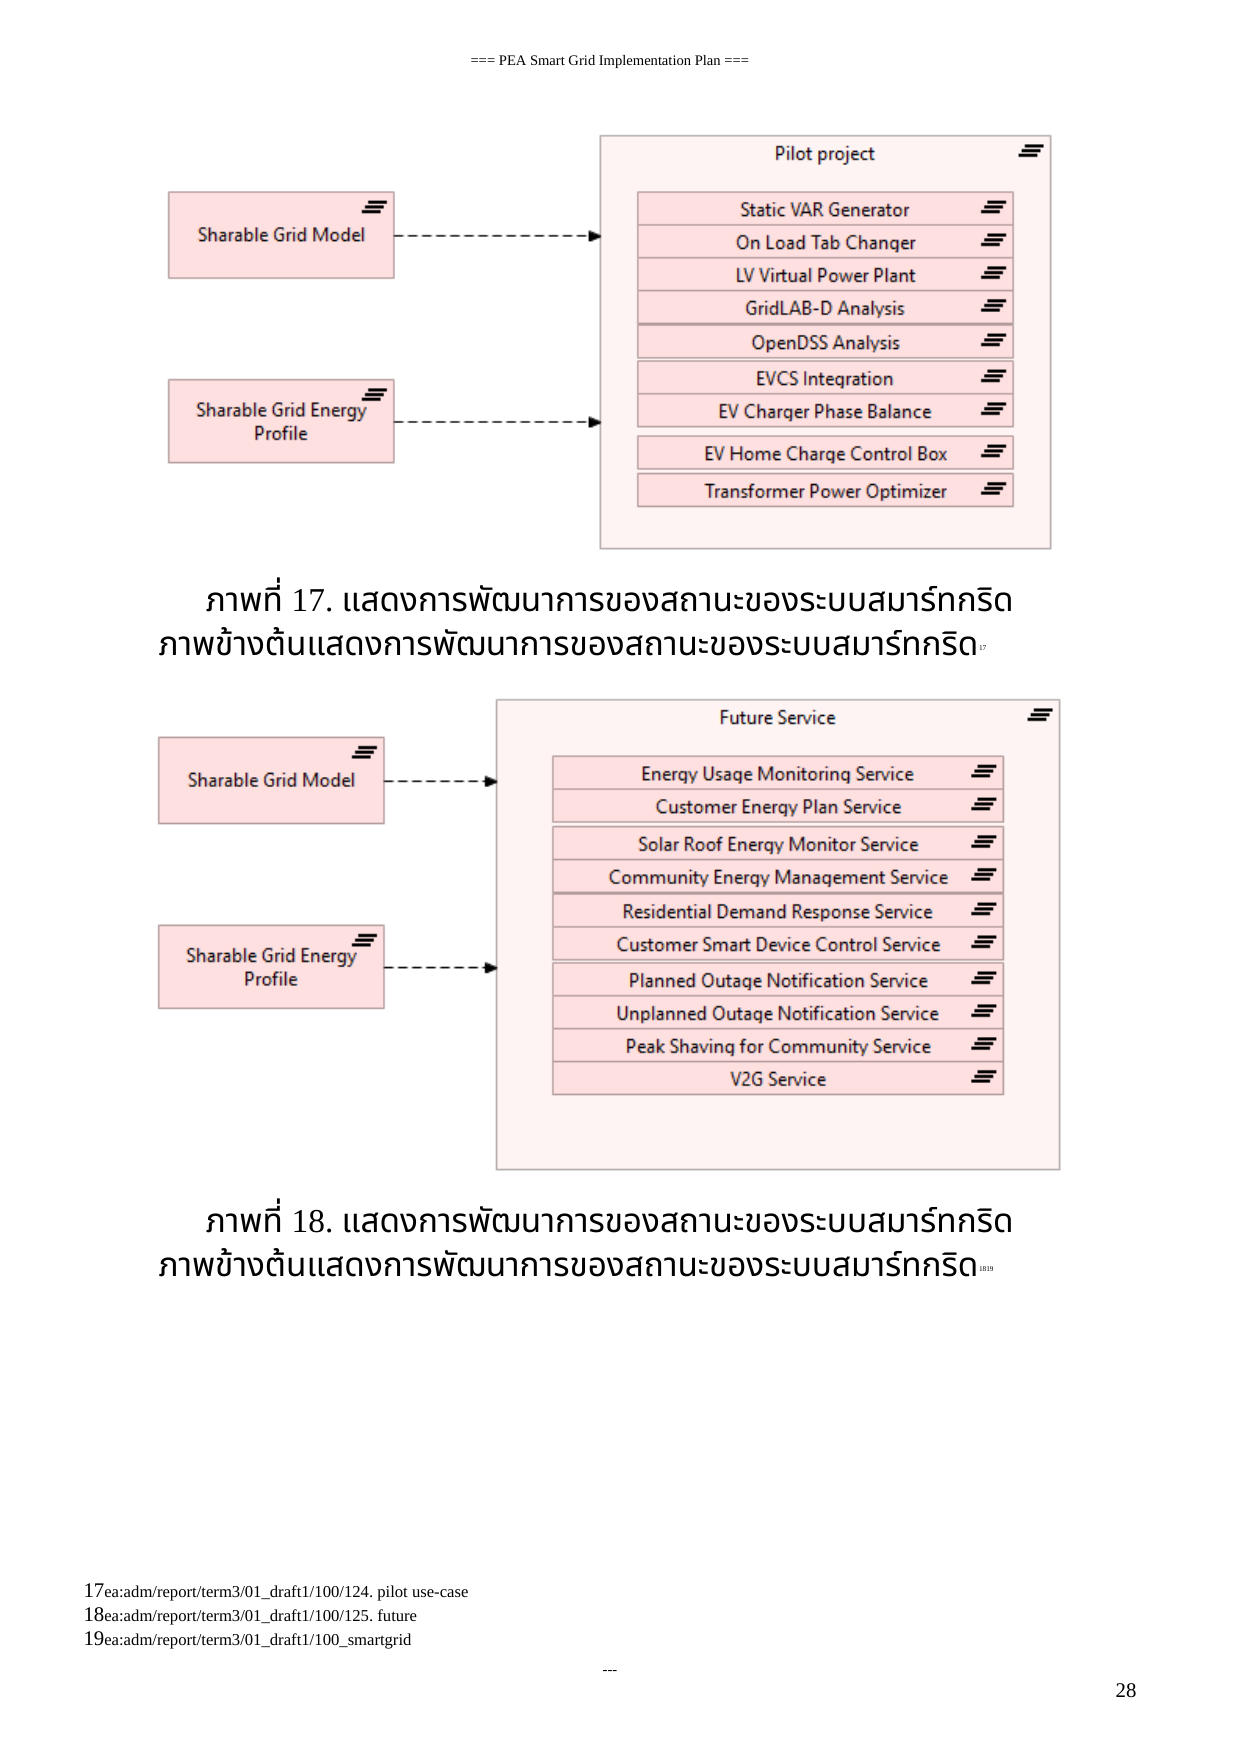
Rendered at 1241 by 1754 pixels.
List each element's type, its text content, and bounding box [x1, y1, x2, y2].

text ภาพข้างต้นแสดงการพัฒนาการของสถานะของระบบสมาร์ทกริด [83, 1246, 1136, 1290]
picture [127, 668, 1092, 1202]
text ภาพที่ 17. แสดงการพัฒนาการของสถานะของระบบสมาร์ทกริด [83, 581, 1136, 625]
picture [137, 104, 1083, 581]
text ภาพที่ 18. แสดงการพัฒนาการของสถานะของระบบสมาร์ทกริด [83, 1202, 1136, 1246]
text ภาพข้างต้นแสดงการพัฒนาการของสถานะของระบบสมาร์ทกริด [83, 625, 1136, 669]
